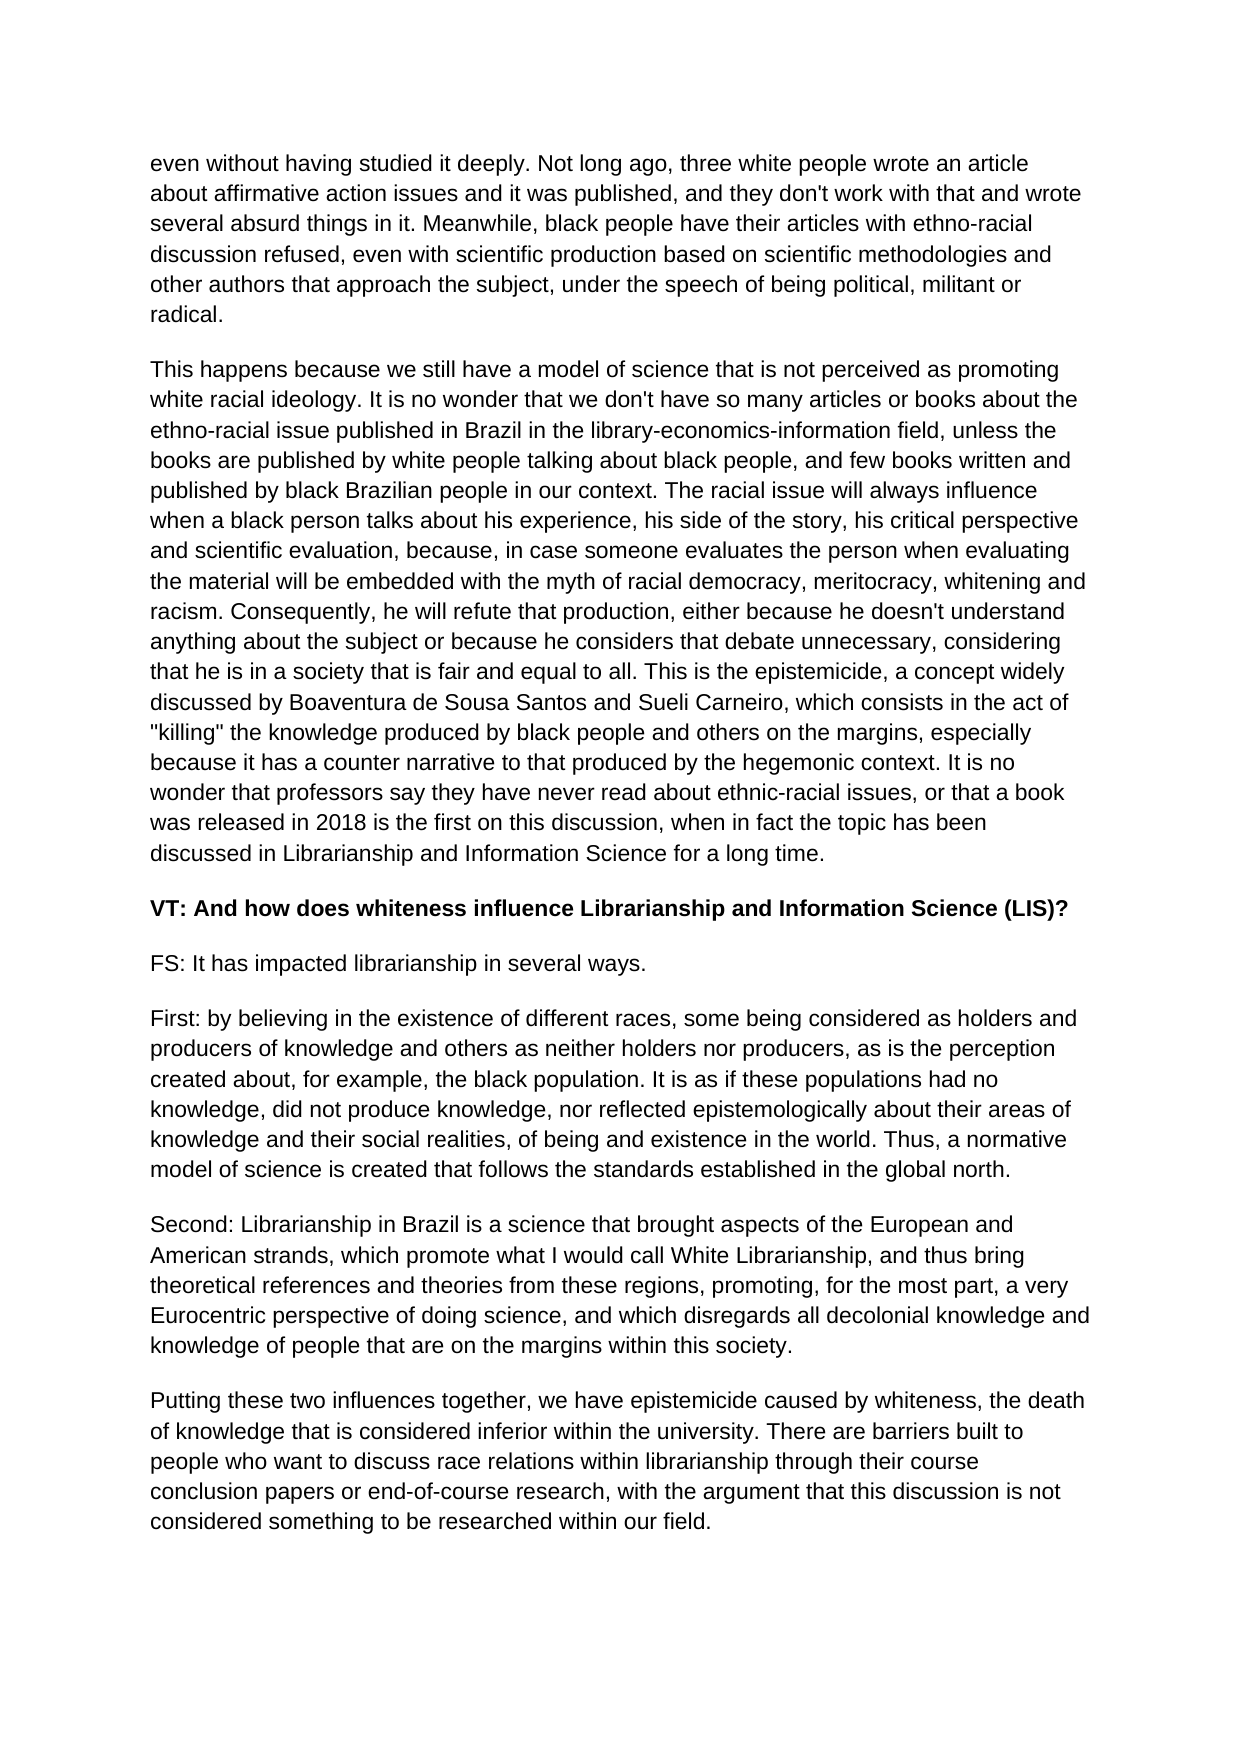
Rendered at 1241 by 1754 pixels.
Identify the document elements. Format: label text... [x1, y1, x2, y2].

text VT: And how does whiteness influence Librarianship and Information Science (LIS)? [150, 895, 1090, 921]
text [150, 150, 1090, 327]
text First: by believing in the existence of different races, some being considered as holders and producers of knowledge and others as neither holders nor producers, as is the perception created about, for example, the black population. It is as if these populations had no knowledge, did not produce knowledge, nor reflected epistemologically about their areas of knowledge and their social realities, of being and existence in the world. Thus, a normative model of science is created that follows the standards established in the global north. [150, 1005, 1090, 1183]
text Second: Librarianship in Brazil is a science that brought aspects of the European and American strands, which promote what I would call White Librarianship, and thus bring theoretical references and theories from these regions, promoting, for the most part, a very Eurocentric perspective of doing science, and which disregards all decolonial knowledge and knowledge of people that are on the margins within this society. [150, 1211, 1090, 1359]
text FS: It has impacted librarianship in several ways. [150, 950, 1090, 976]
text Putting these two influences together, we have epistemicide caused by whiteness, the death of knowledge that is considered inferior within the university. There are barriers built to people who want to discuss race relations within librarianship through their course conclusion papers or end-of-course research, with the argument that this discussion is not considered something to be researched within our field. [150, 1387, 1090, 1535]
text This happens because we still have a model of science that is not perceived as promoting white racial ideology. It is no wonder that we don't have so many articles or books about the ethno-racial issue published in Brazil in the library-economics-information field, unless the books are published by white people talking about black people, and few books written and published by black Brazilian people in our context. The racial issue will always influence when a black person talks about his experience, his side of the story, his critical perspective and scientific evaluation, because, in case someone evaluates the person when evaluating the material will be embedded with the myth of racial democracy, meritocracy, whitening and racism. Consequently, he will refute that production, either because he doesn't understand anything about the subject or because he considers that debate unnecessary, considering that he is in a society that is fair and equal to all. This is the epistemicide, a concept widely discussed by Boaventura de Sousa Santos and Sueli Carneiro, which consists in the act of "killing" the knowledge produced by black people and others on the margins, especially because it has a counter narrative to that produced by the hegemonic context. It is no wonder that professors say they have never read about ethnic-racial issues, or that a book was released in 2018 is the first on this discussion, when in fact the topic has been discussed in Librarianship and Information Science for a long time. [150, 356, 1090, 866]
